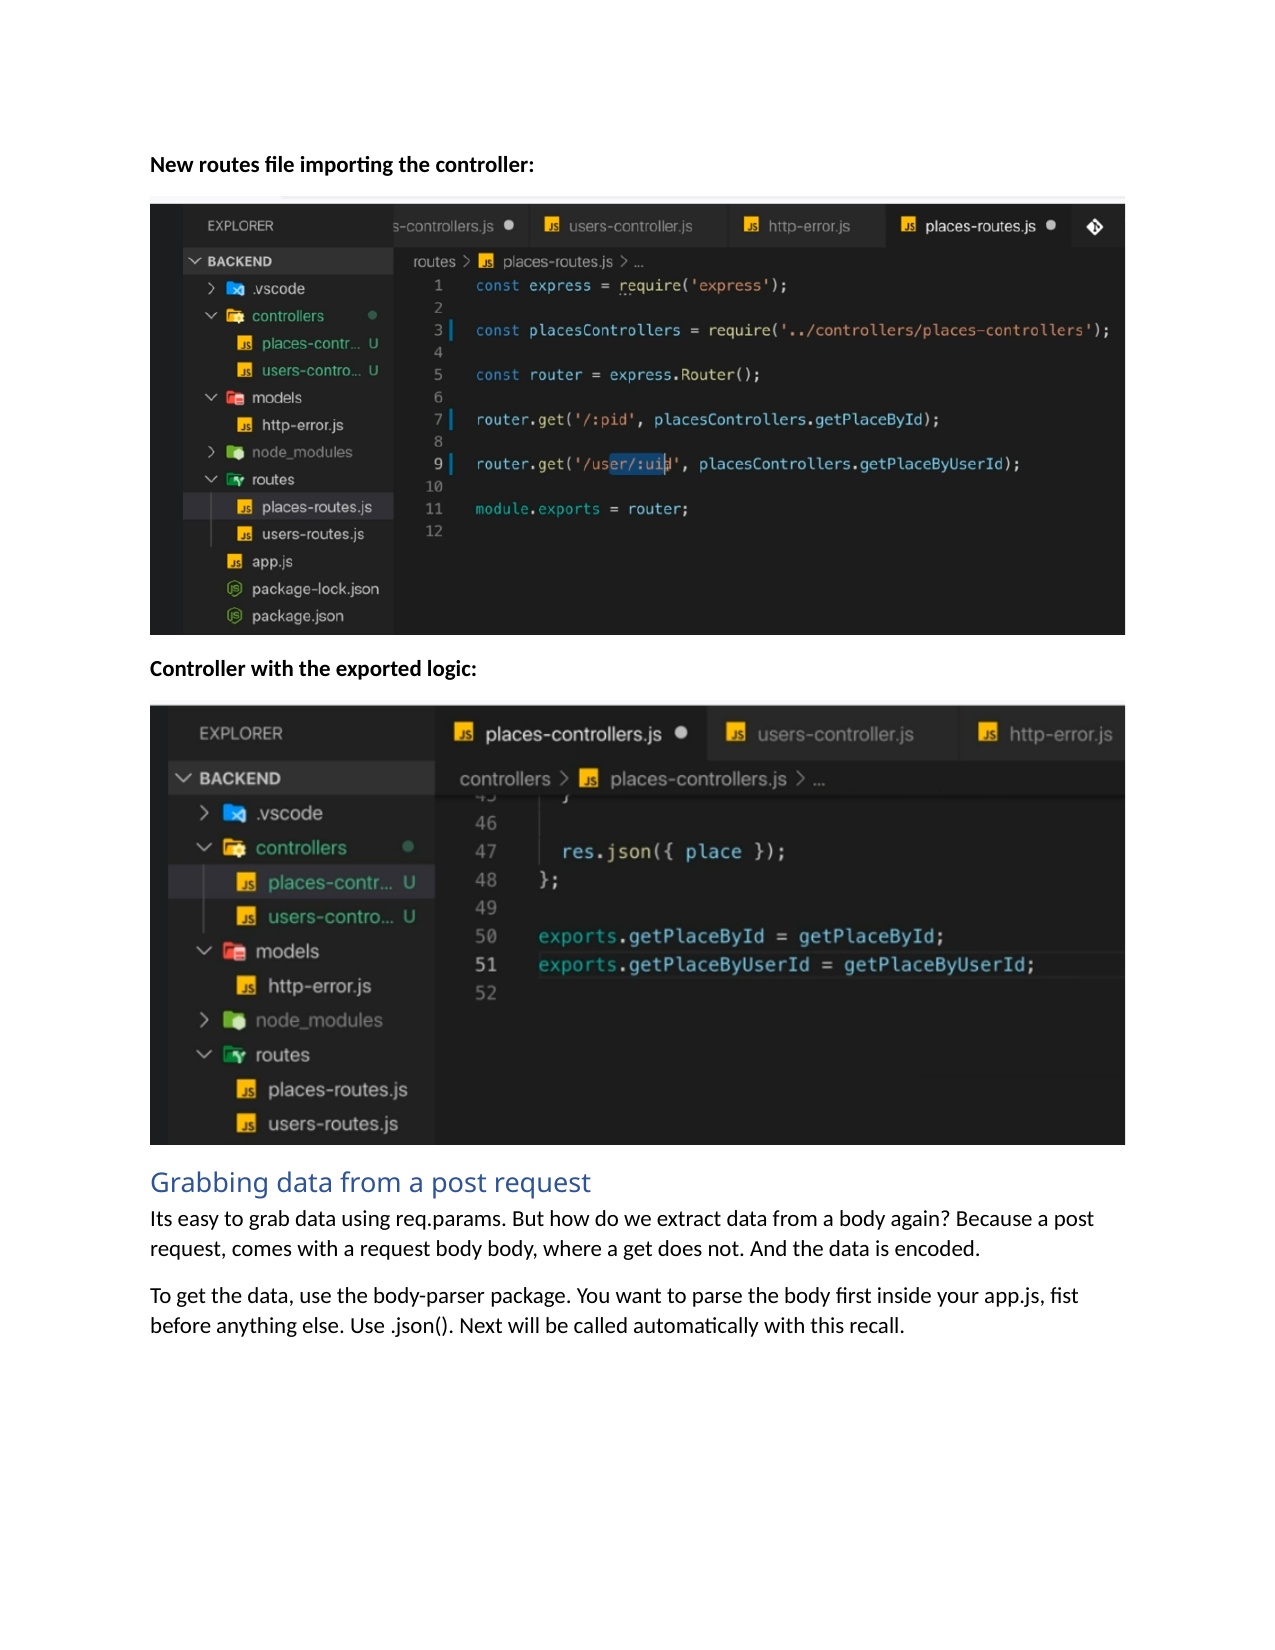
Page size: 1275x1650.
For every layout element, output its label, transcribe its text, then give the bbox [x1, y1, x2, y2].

picture [150, 700, 1125, 1145]
text To get the data, use the body-parser package. You want to parse the body first inside your app.js, fist before anything else. Use .json(). Next will be called automatically with this recall. [150, 1281, 1125, 1339]
subtitle Grabbing data from a post request [150, 1164, 1125, 1201]
picture [150, 196, 1125, 635]
text Its easy to grab data using req.params. But how do we extract data from a body again? Because a post request, comes with a request body body, where a get does not. And the data is encoded. [150, 1204, 1125, 1262]
text Controller with the exported logic: [150, 654, 1125, 682]
text New routes file importing the controller: [150, 150, 1125, 178]
